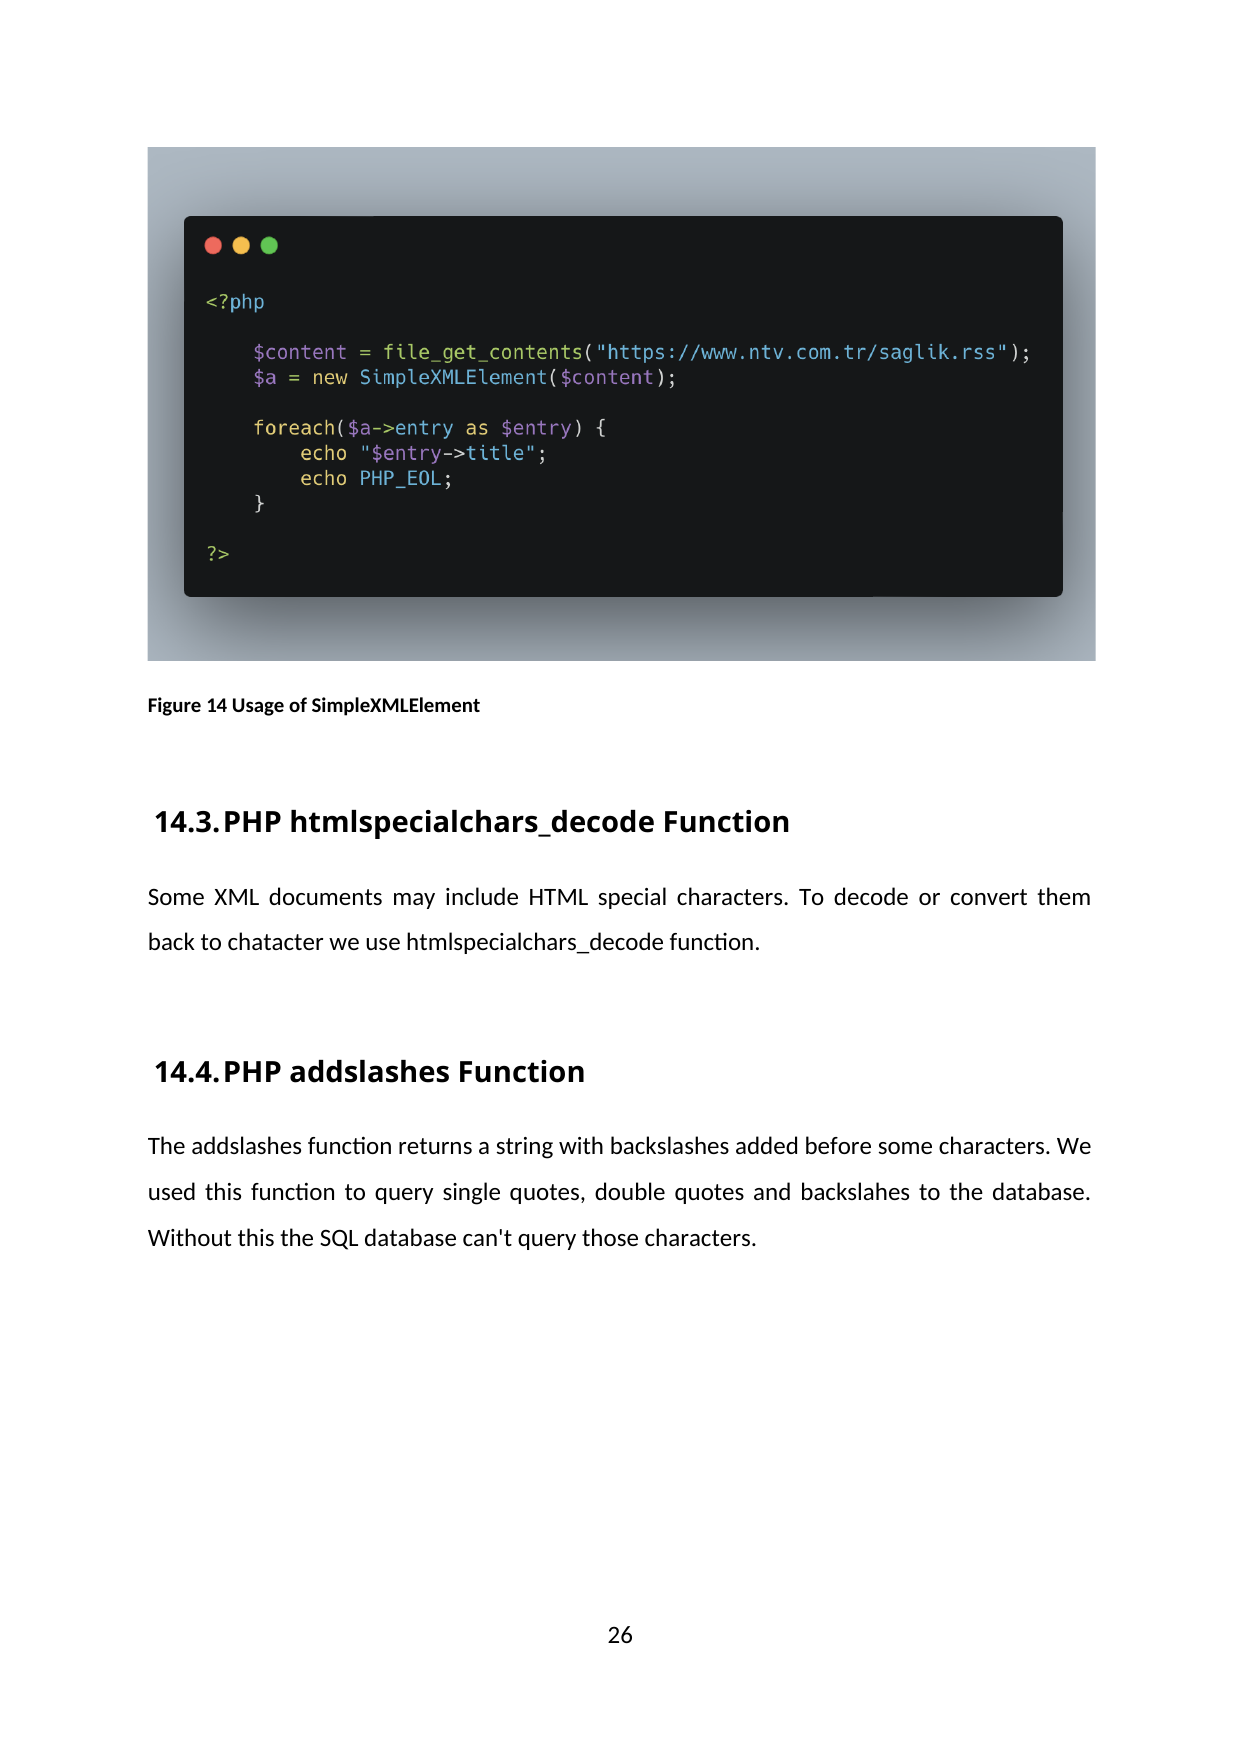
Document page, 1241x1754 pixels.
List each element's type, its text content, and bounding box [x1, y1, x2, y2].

subtitle PHP htmlspecialchars_decode Function [153, 801, 1093, 841]
text Figure 14 Usage of SimpleXMLElement [148, 693, 1093, 718]
picture [147, 147, 1096, 661]
text The addslashes function returns a string with backslashes added before some characters. We used this function to query single quotes, double quotes and backslahes to the database. Without this the SQL database can't query those characters. [148, 1131, 1093, 1252]
subtitle PHP addslashes Function [153, 1051, 1093, 1091]
text Some XML documents may include HTML special characters. To decode or convert them back to chatacter we use htmlspecialchars_decode function. [148, 881, 1093, 957]
